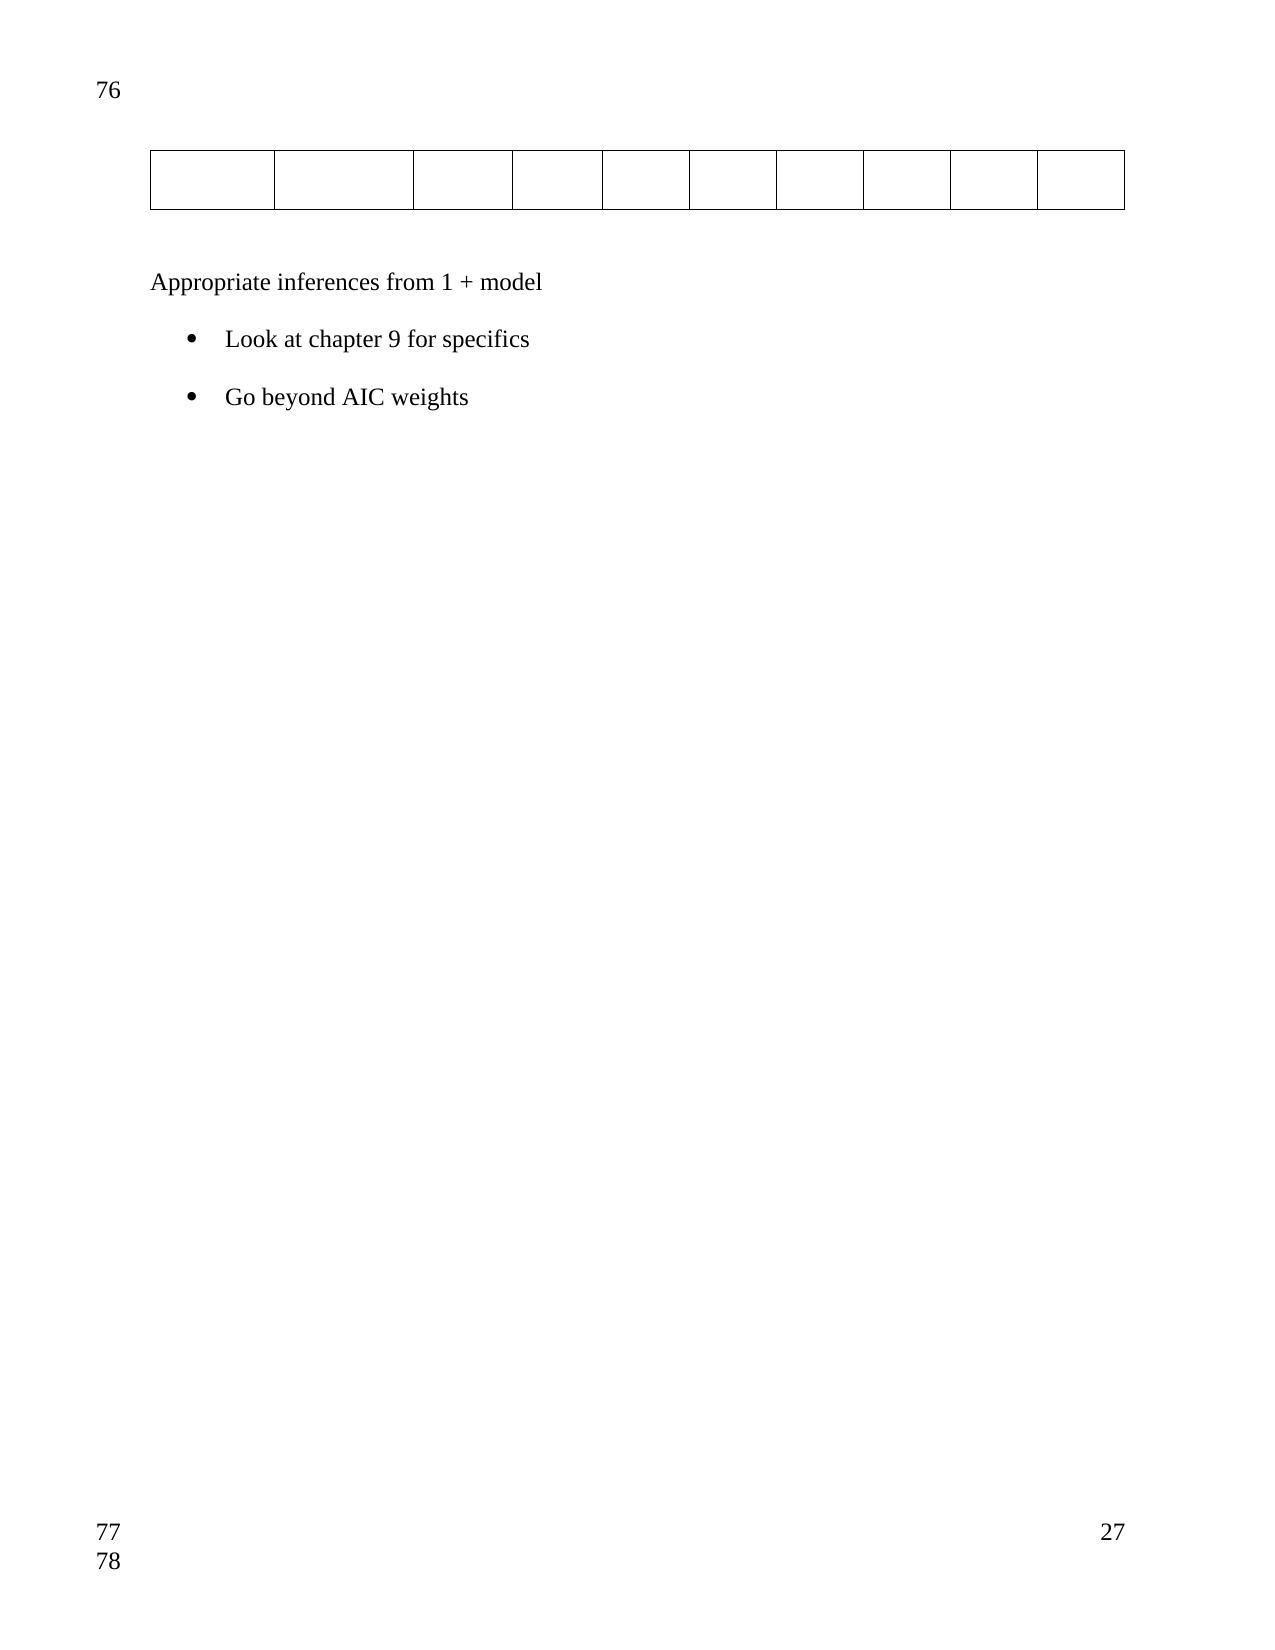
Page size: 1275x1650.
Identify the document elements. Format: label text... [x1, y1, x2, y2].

table_cell [690, 151, 776, 208]
text Appropriate inferences from 1 + model [150, 267, 1125, 296]
table_cell [951, 151, 1037, 208]
table_cell [603, 151, 689, 208]
table_cell [275, 151, 413, 208]
table_cell [414, 151, 512, 208]
table_cell [513, 151, 602, 208]
table_cell [864, 151, 950, 208]
table_cell [151, 151, 274, 208]
table_cell [1038, 151, 1124, 208]
list Look at chapter 9 for specifics [187, 324, 1125, 353]
list Go beyond AIC weights [187, 382, 1125, 411]
table_cell [777, 151, 863, 208]
